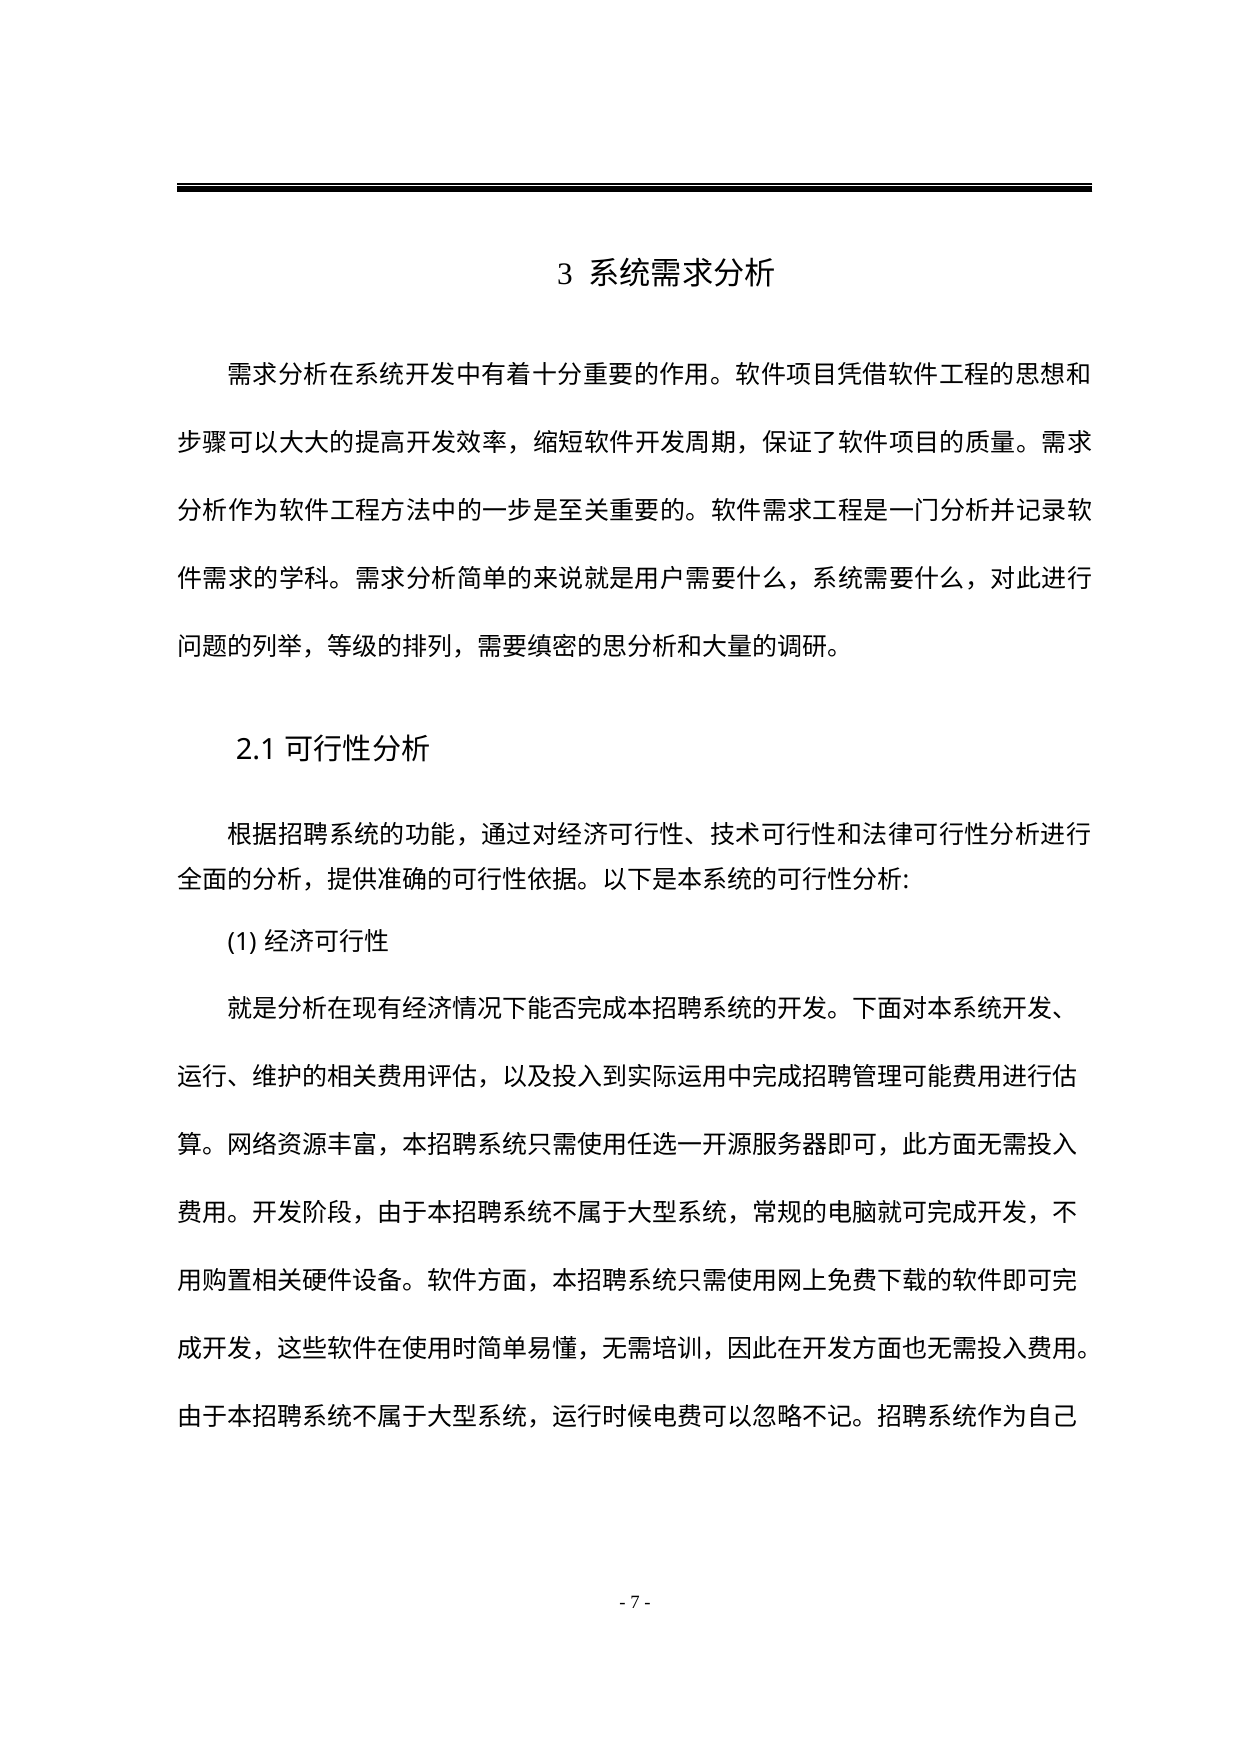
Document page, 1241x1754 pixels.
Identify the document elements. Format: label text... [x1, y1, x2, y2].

text 需求分析在系统开发中有着十分重要的作用。软件项目凭借软件工程的思想和步骤可以大大的提高开发效率，缩短软件开发周期，保证了软件项目的质量。需求分析作为软件工程方法中的一步是至关重要的。软件需求工程是一门分析并记录软件需求的学科。需求分析简单的来说就是用户需要什么，系统需要什么，对此进行问题的列举，等级的排列，需要缜密的思分析和大量的调研。 [177, 339, 1092, 679]
subtitle 3 系统需求分析 [177, 237, 1092, 305]
text 根据招聘系统的功能，通过对经济可行性、技术可行性和法律可行性分析进行全面的分析，提供准确的可行性依据。以下是本系统的可行性分析: [177, 814, 1092, 896]
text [177, 973, 1092, 1448]
subtitle 2.1 可行性分析 [177, 713, 1092, 781]
list 经济可行性 [177, 905, 1092, 973]
